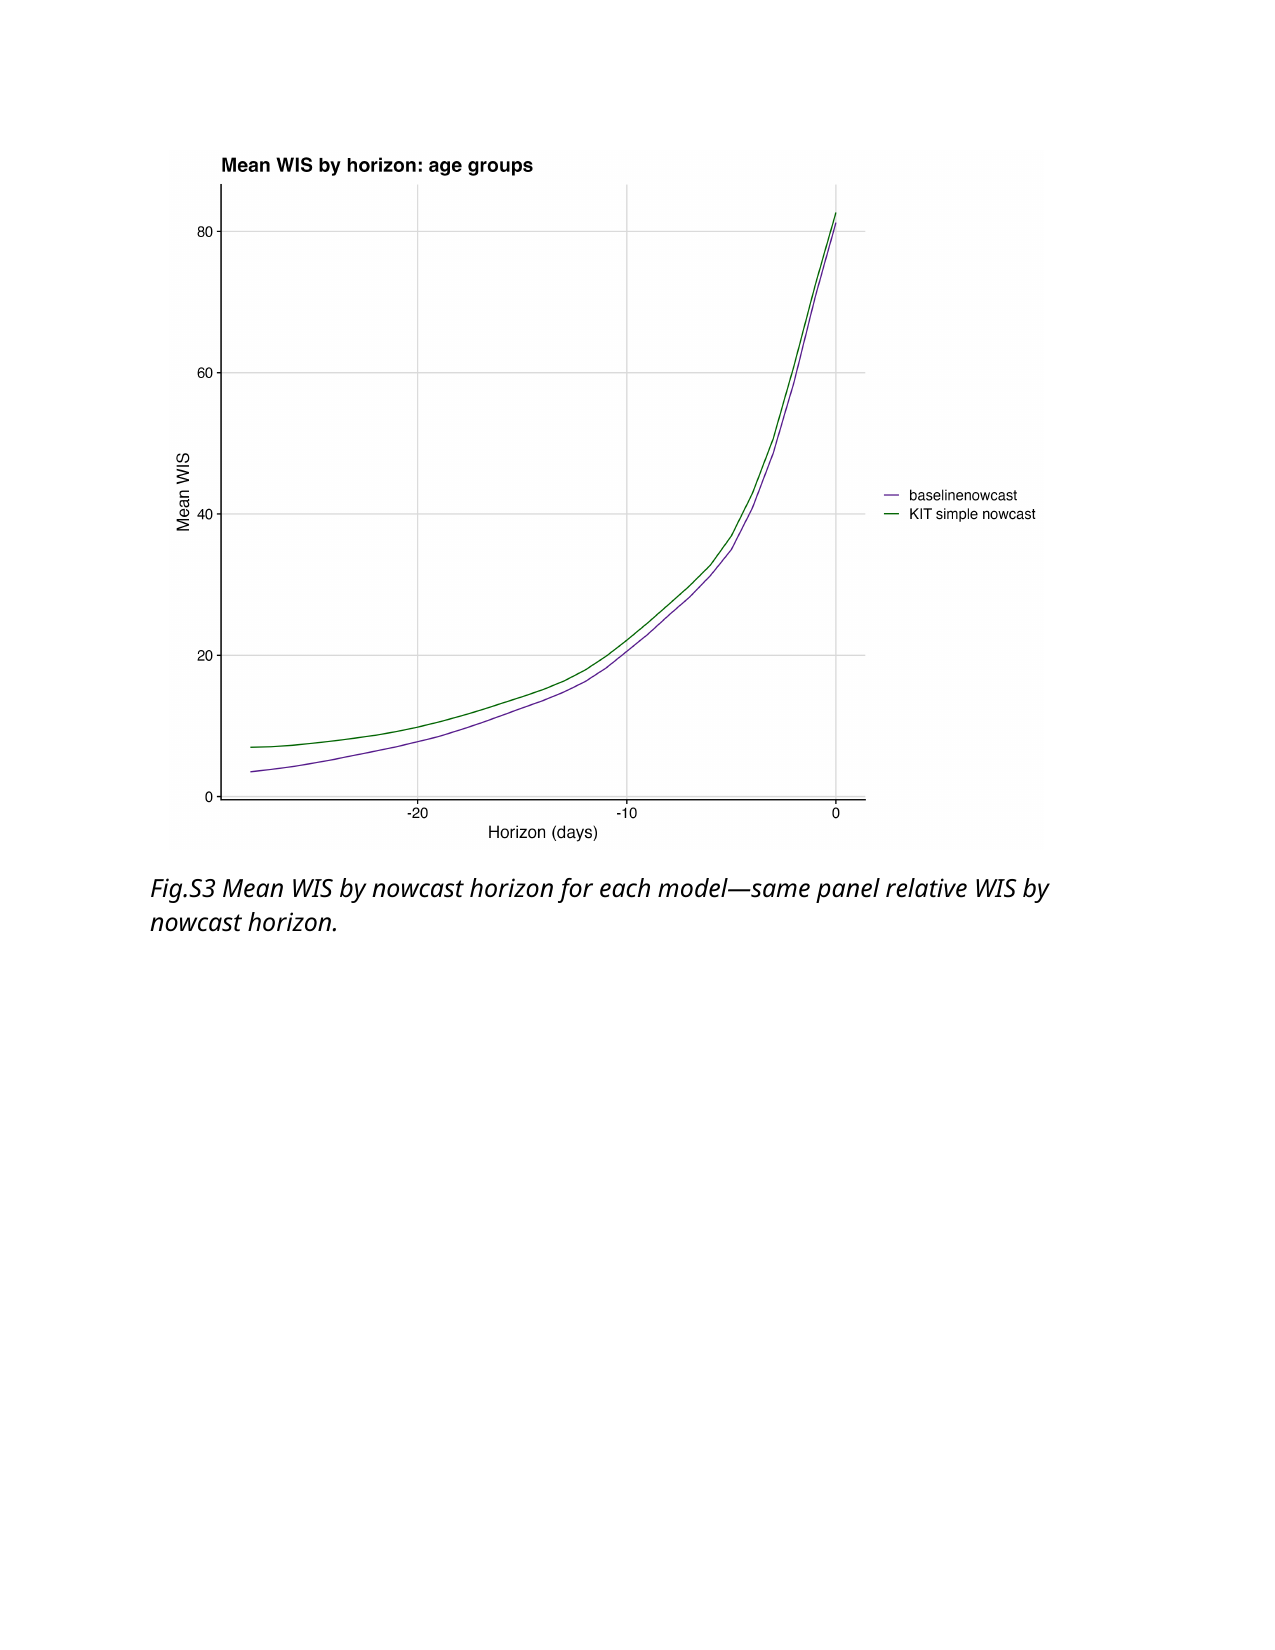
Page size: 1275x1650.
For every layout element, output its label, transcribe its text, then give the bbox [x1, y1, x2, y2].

picture [168, 150, 1044, 850]
text Fig.S3 Mean WIS by nowcast horizon for each model—same panel relative WIS by nowcast horizon. [150, 871, 1125, 939]
